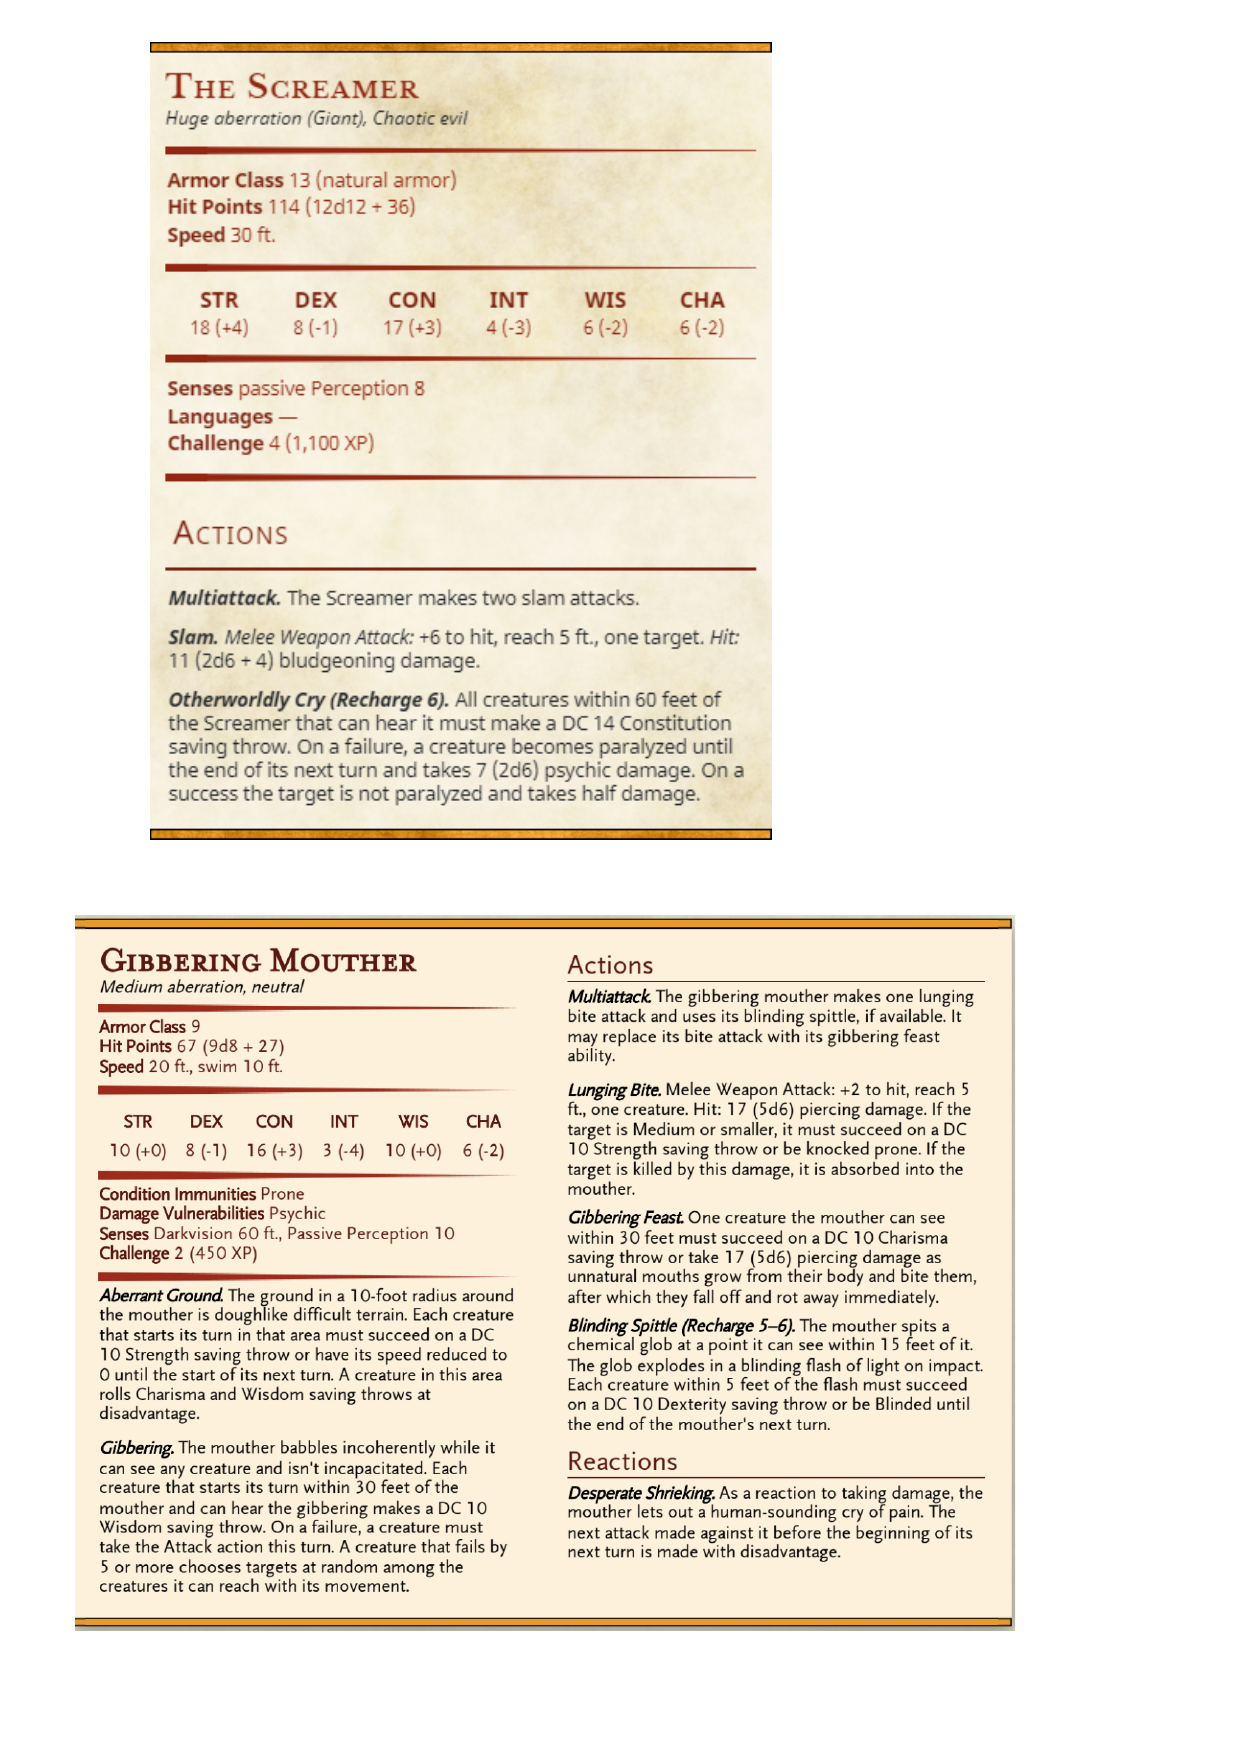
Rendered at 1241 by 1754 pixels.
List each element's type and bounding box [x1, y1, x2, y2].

picture [150, 42, 772, 840]
picture [75, 915, 1016, 1631]
